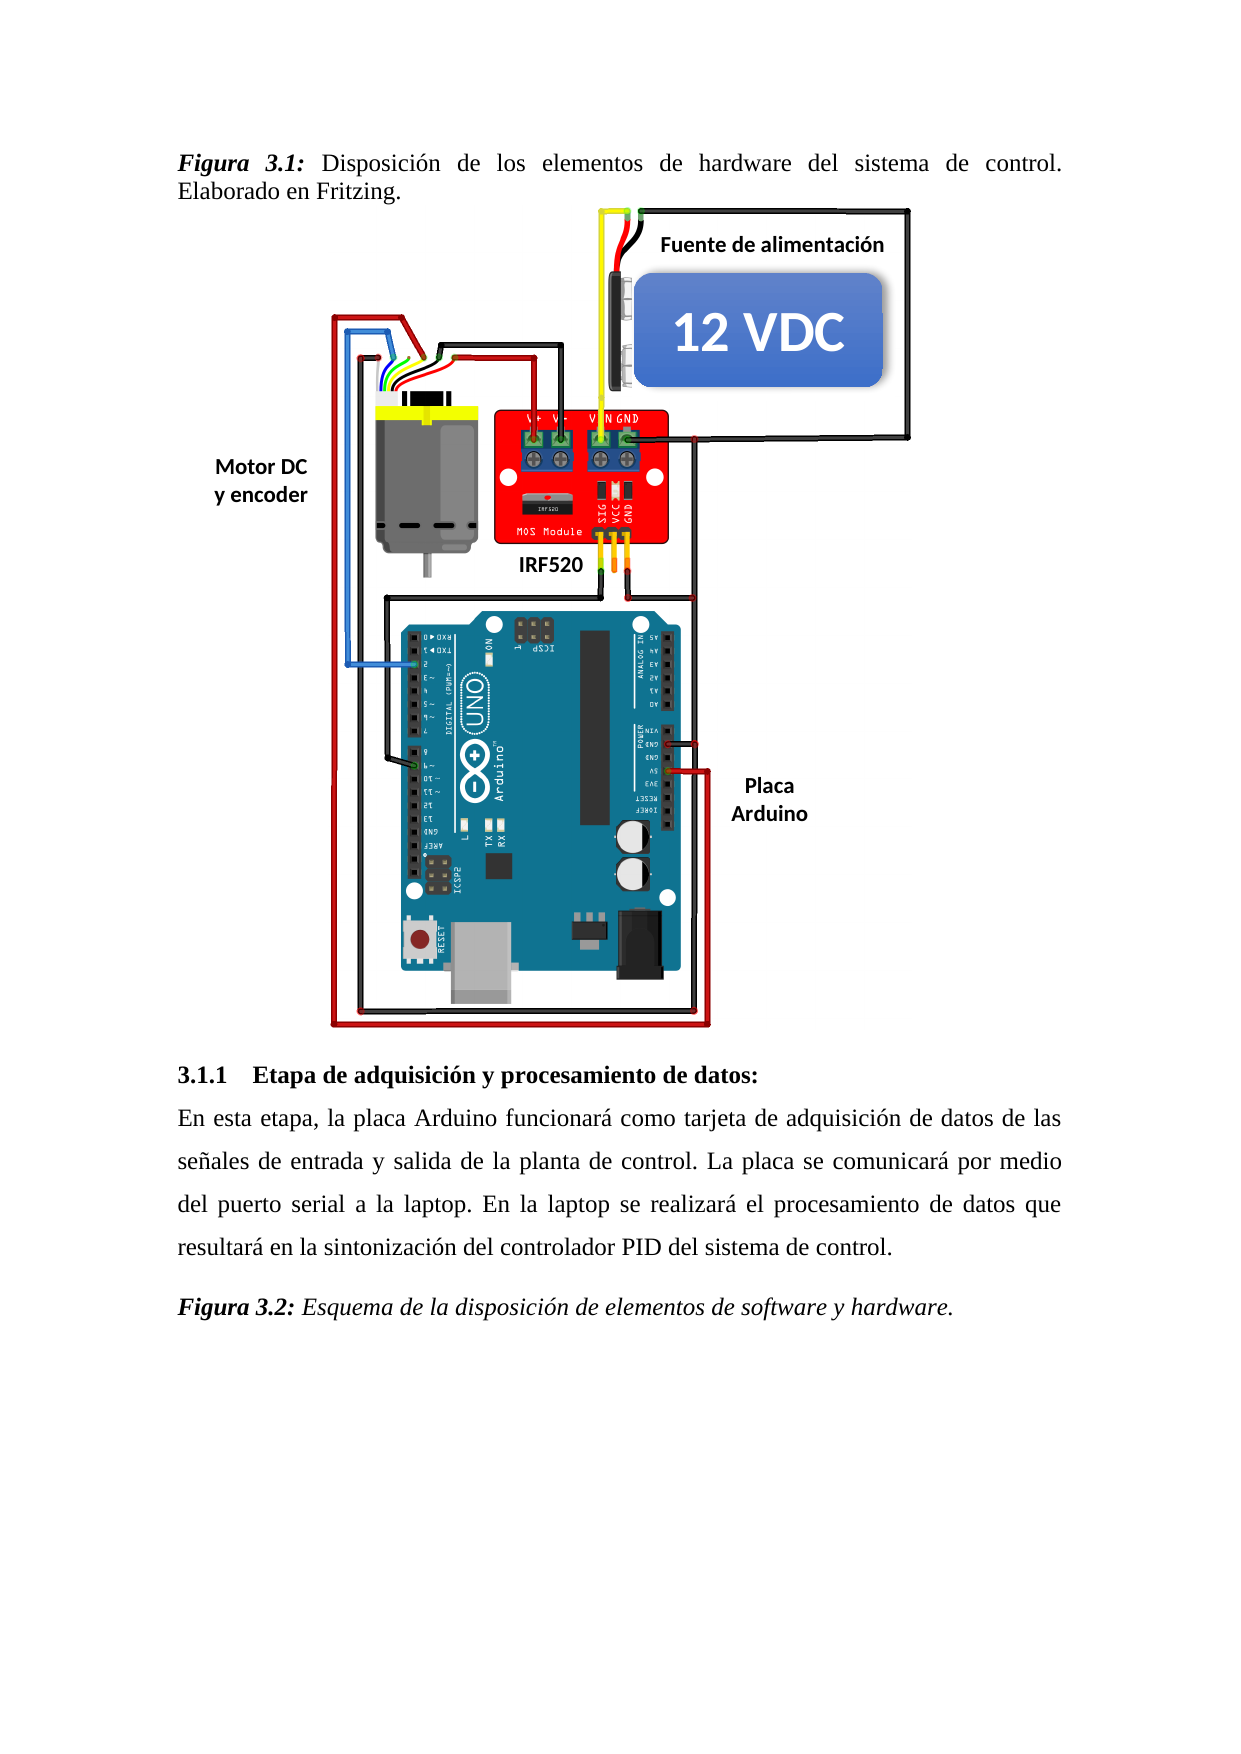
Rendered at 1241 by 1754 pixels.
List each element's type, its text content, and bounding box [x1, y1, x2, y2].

picture [328, 205, 913, 1030]
text Figura 3.2: Esquema de la disposición de elementos de software y hardware. [177, 1292, 1063, 1321]
subtitle Etapa de adquisición y procesamiento de datos: [177, 1060, 1063, 1089]
text Figura 3.1: Disposición de los elementos de hardware del sistema de control. Elaborado en Fritzing. [177, 148, 1063, 205]
text En esta etapa, la placa Arduino funcionará como tarjeta de adquisición de datos de las señales de entrada y salida de la planta de control. La placa se comunicará por medio del puerto serial a la laptop. En la laptop se realizará el procesamiento de datos que resultará en la sintonización del controlador PID del sistema de control. [177, 1103, 1063, 1261]
